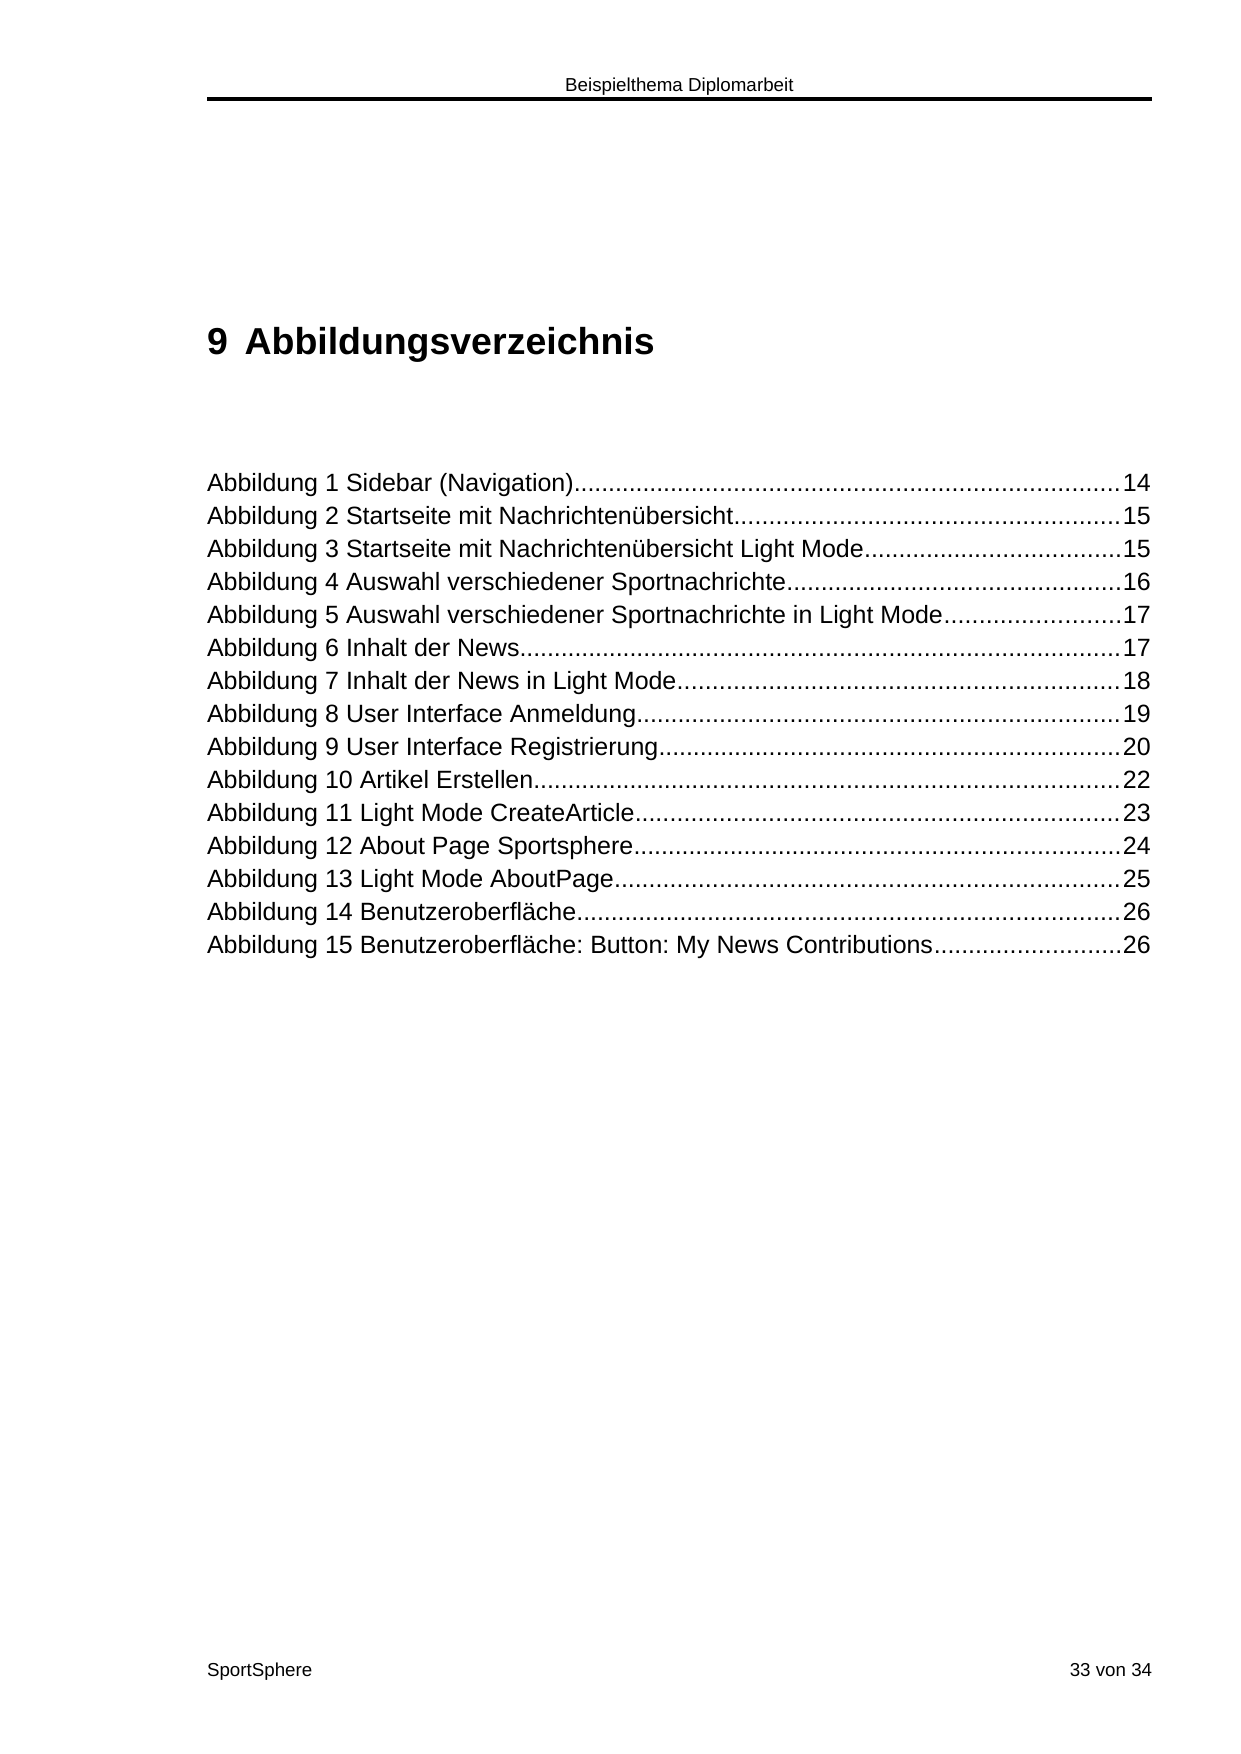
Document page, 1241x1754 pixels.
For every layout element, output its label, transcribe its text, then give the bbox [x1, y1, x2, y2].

text Abbildung 7 Inhalt der News in Light Mode 18 [207, 666, 1152, 694]
text Abbildung 13 Light Mode AboutPage 25 [207, 864, 1152, 893]
subtitle Abbildungsverzeichnis [207, 319, 1152, 362]
text Abbildung 6 Inhalt der News 17 [207, 633, 1152, 661]
text Abbildung 12 About Page Sportsphere 24 [207, 831, 1152, 859]
text Abbildung 9 User Interface Registrierung 20 [207, 732, 1152, 761]
text Abbildung 11 Light Mode CreateArticle 23 [207, 798, 1152, 827]
text Abbildung 8 User Interface Anmeldung 19 [207, 699, 1152, 727]
text Abbildung 2 Startseite mit Nachrichtenübersicht 15 [207, 501, 1152, 529]
text Abbildung 15 Benutzeroberfläche: Button: My News Contributions 26 [207, 930, 1152, 959]
text Abbildung 5 Auswahl verschiedener Sportnachrichte in Light Mode 17 [207, 600, 1152, 628]
text Abbildung 14 Benutzeroberfläche 26 [207, 897, 1152, 926]
text Abbildung 1 Sidebar (Navigation) 14 [207, 468, 1152, 496]
text Abbildung 10 Artikel Erstellen 22 [207, 765, 1152, 793]
text Abbildung 3 Startseite mit Nachrichtenübersicht Light Mode 15 [207, 534, 1152, 562]
text Abbildung 4 Auswahl verschiedener Sportnachrichte 16 [207, 567, 1152, 595]
